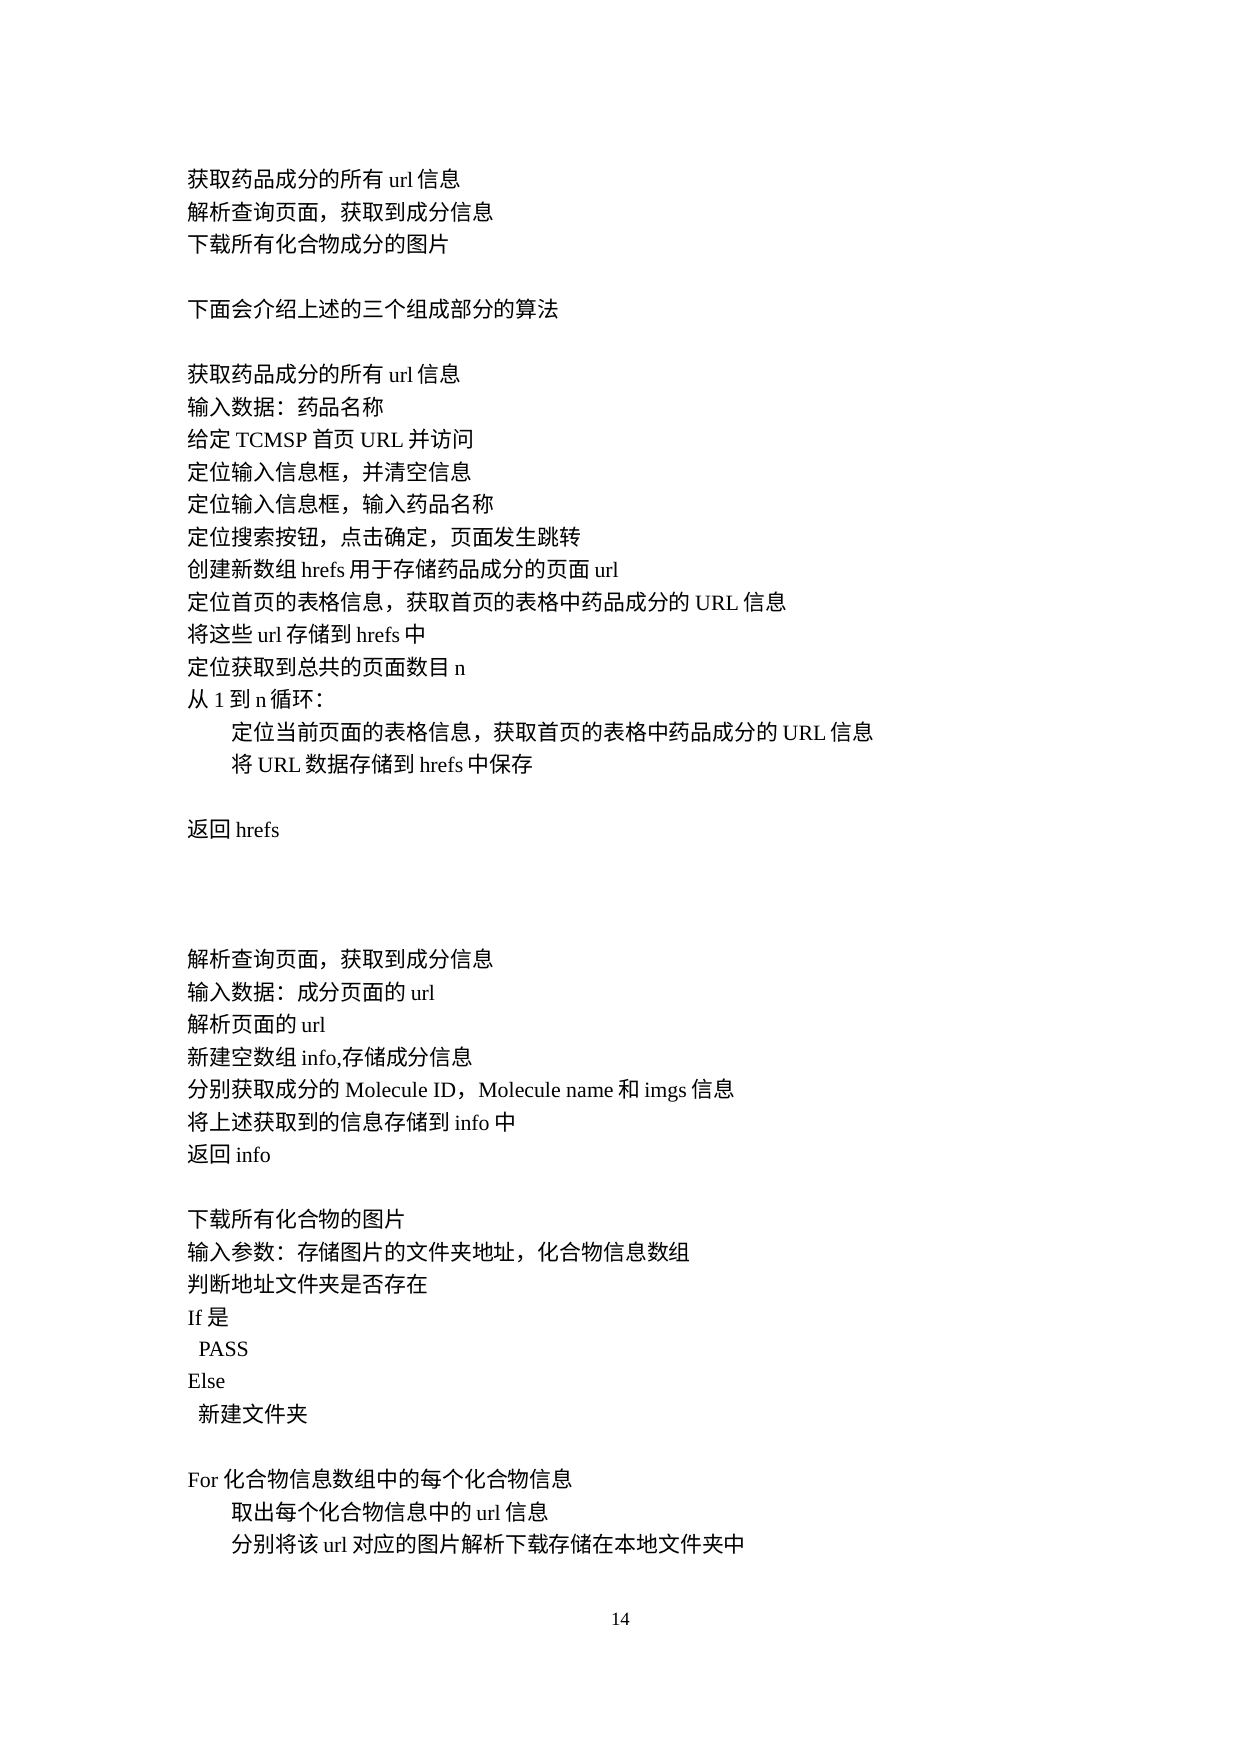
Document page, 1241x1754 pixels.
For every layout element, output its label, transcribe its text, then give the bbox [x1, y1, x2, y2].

text 返回hrefs [187, 812, 1053, 844]
text PASS [187, 1332, 1053, 1364]
text 获取药品成分的所有url信息 [187, 162, 1053, 194]
text 新建空数组info,存储成分信息 [187, 1039, 1053, 1072]
text If 是 [187, 1299, 1053, 1332]
text 解析查询页面，获取到成分信息 [187, 194, 1053, 227]
text 下面会介绍上述的三个组成部分的算法 [187, 292, 1053, 324]
text 创建新数组hrefs用于存储药品成分的页面url [187, 552, 1053, 584]
text 分别将该url对应的图片解析下载存储在本地文件夹中 [187, 1527, 1053, 1559]
text 取出每个化合物信息中的url信息 [187, 1494, 1053, 1527]
text 返回info [187, 1137, 1053, 1169]
text 下载所有化合物的图片 [187, 1202, 1053, 1234]
text 判断地址文件夹是否存在 [187, 1267, 1053, 1299]
text 输入参数：存储图片的文件夹地址，化合物信息数组 [187, 1234, 1053, 1267]
text 输入数据：药品名称 [187, 389, 1053, 422]
text 定位获取到总共的页面数目n [187, 649, 1053, 682]
text 获取药品成分的所有url信息 [187, 357, 1053, 389]
text 将这些url存储到hrefs中 [187, 617, 1053, 649]
text Else [187, 1364, 1053, 1397]
text 定位搜索按钮，点击确定，页面发生跳转 [187, 519, 1053, 552]
text 下载所有化合物成分的图片 [187, 227, 1053, 259]
text For 化合物信息数组中的每个化合物信息 [187, 1462, 1053, 1494]
text 输入数据：成分页面的url [187, 974, 1053, 1007]
text 将URL数据存储到hrefs中保存 [187, 747, 1053, 779]
text 定位当前页面的表格信息，获取首页的表格中药品成分的URL信息 [187, 714, 1053, 747]
text 定位输入信息框，并清空信息 [187, 454, 1053, 487]
text 定位首页的表格信息，获取首页的表格中药品成分的URL信息 [187, 584, 1053, 617]
text 从1到n循环： [187, 682, 1053, 714]
text 分别获取成分的Molecule ID，Molecule name和imgs信息 [187, 1072, 1053, 1104]
text 给定TCMSP首页URL并访问 [187, 422, 1053, 454]
text 定位输入信息框，输入药品名称 [187, 487, 1053, 519]
text 解析查询页面，获取到成分信息 [187, 942, 1053, 974]
text 新建文件夹 [187, 1397, 1053, 1429]
text 解析页面的url [187, 1007, 1053, 1039]
text 将上述获取到的信息存储到info中 [187, 1104, 1053, 1137]
